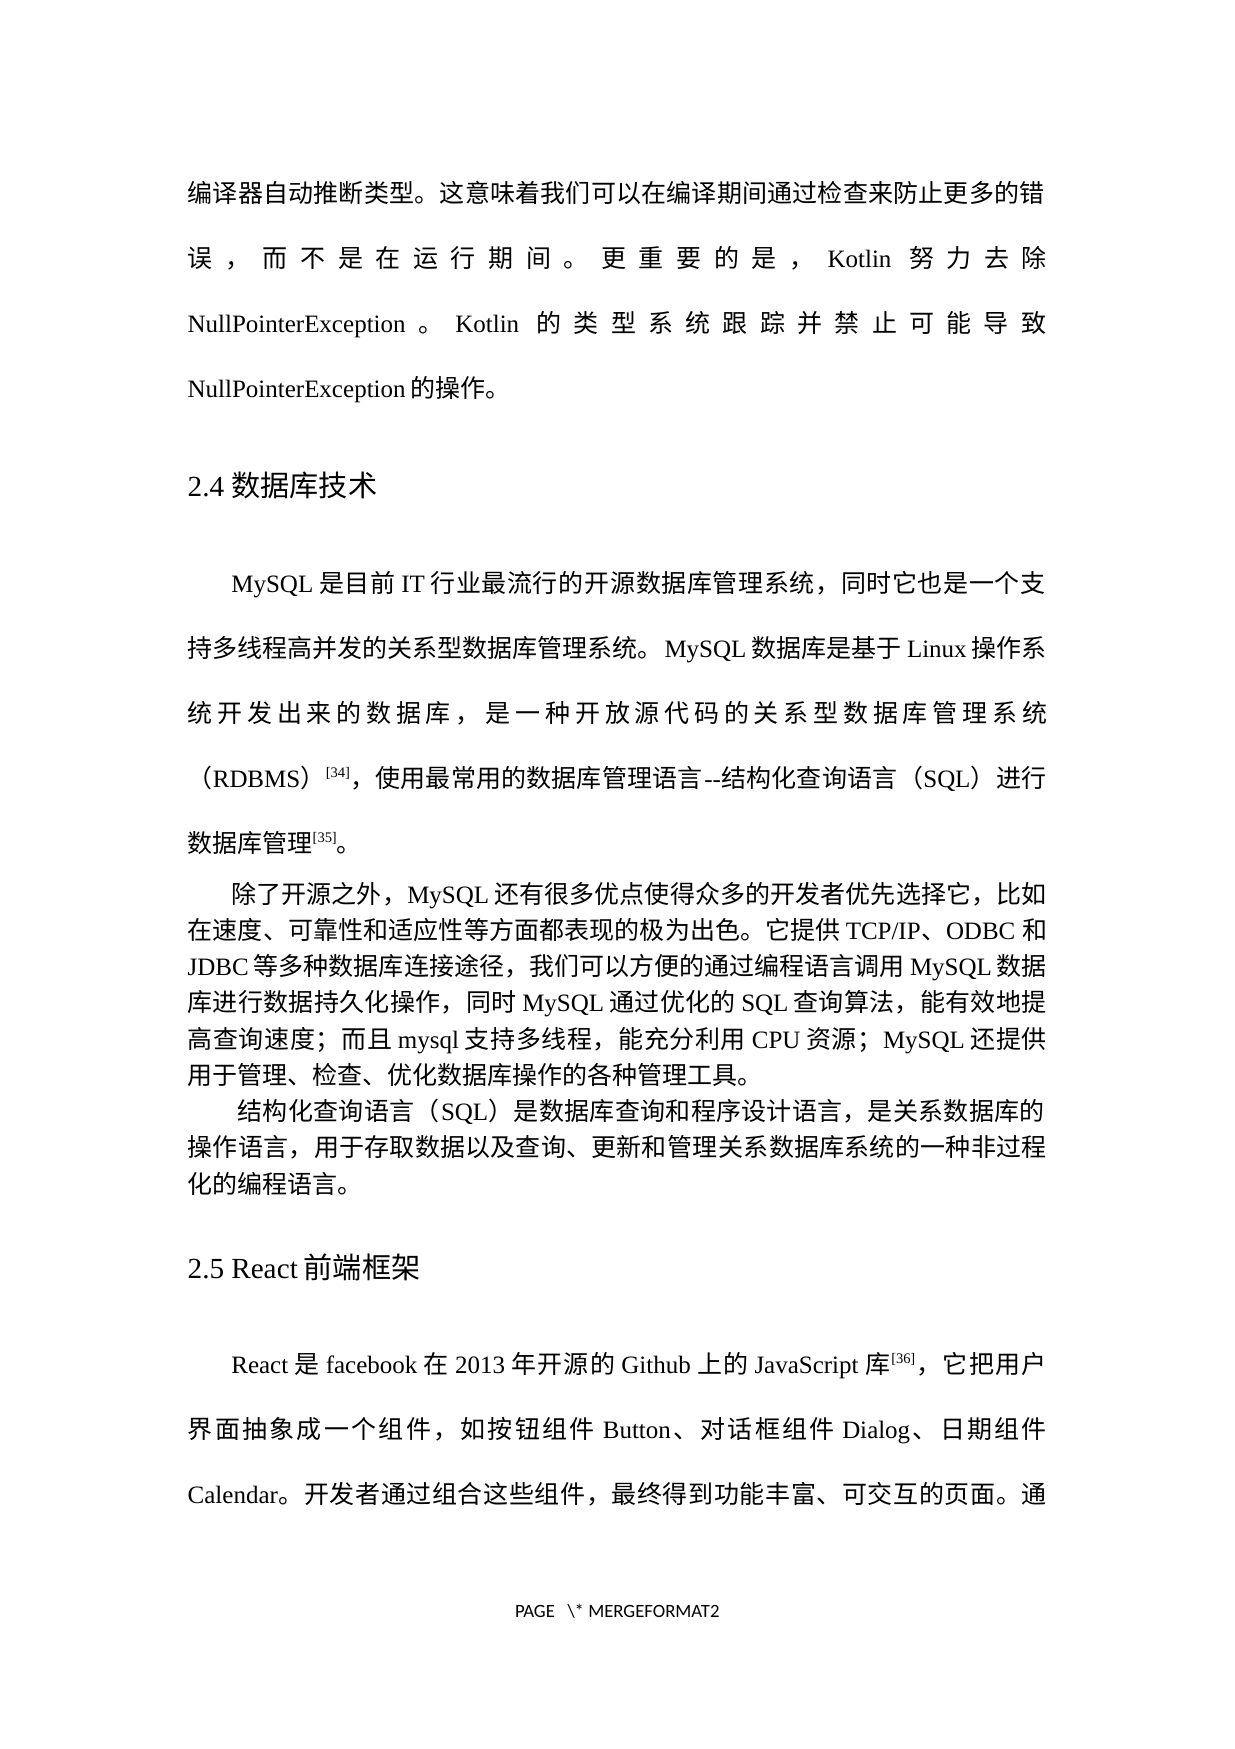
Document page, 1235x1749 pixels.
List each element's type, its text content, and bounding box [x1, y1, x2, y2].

text MySQL是目前IT行业最流行的开源数据库管理系统，同时它也是一个支持多线程高并发的关系型数据库管理系统。MySQL数据库是基于Linux操作系统开发出来的数据库，是一种开放源代码的关系型数据库管理系统（RDBMS）[34]，使用最常用的数据库管理语言--结构化查询语言（SQL）进行数据库管理[35]。 [187, 549, 1047, 874]
text 编译器自动推断类型。这意味着我们可以在编译期间通过检查来防止更多的错误，而不是在运行期间。更重要的是，Kotlin努力去除NullPointerException。Kotlin的类型系统跟踪并禁止可能导致NullPointerException的操作。 [187, 159, 1047, 419]
text 除了开源之外，MySQL还有很多优点使得众多的开发者优先选择它，比如在速度、可靠性和适应性等方面都表现的极为出色。它提供TCP/IP、ODBC 和JDBC等多种数据库连接途径，我们可以方便的通过编程语言调用MySQL数据库进行数据持久化操作，同时MySQL通过优化的SQL查询算法，能有效地提高查询速度；而且mysql支持多线程，能充分利用CPU资源；MySQL还提供用于管理、检查、优化数据库操作的各种管理工具。 [187, 874, 1047, 1092]
text 2.4 数据库技术 [187, 452, 1047, 517]
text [187, 1330, 1047, 1525]
text 2.5 React前端框架 [187, 1233, 1047, 1298]
text 结构化查询语言（SQL）是数据库查询和程序设计语言，是关系数据库的操作语言，用于存取数据以及查询、更新和管理关系数据库系统的一种非过程化的编程语言。 [187, 1092, 1047, 1200]
